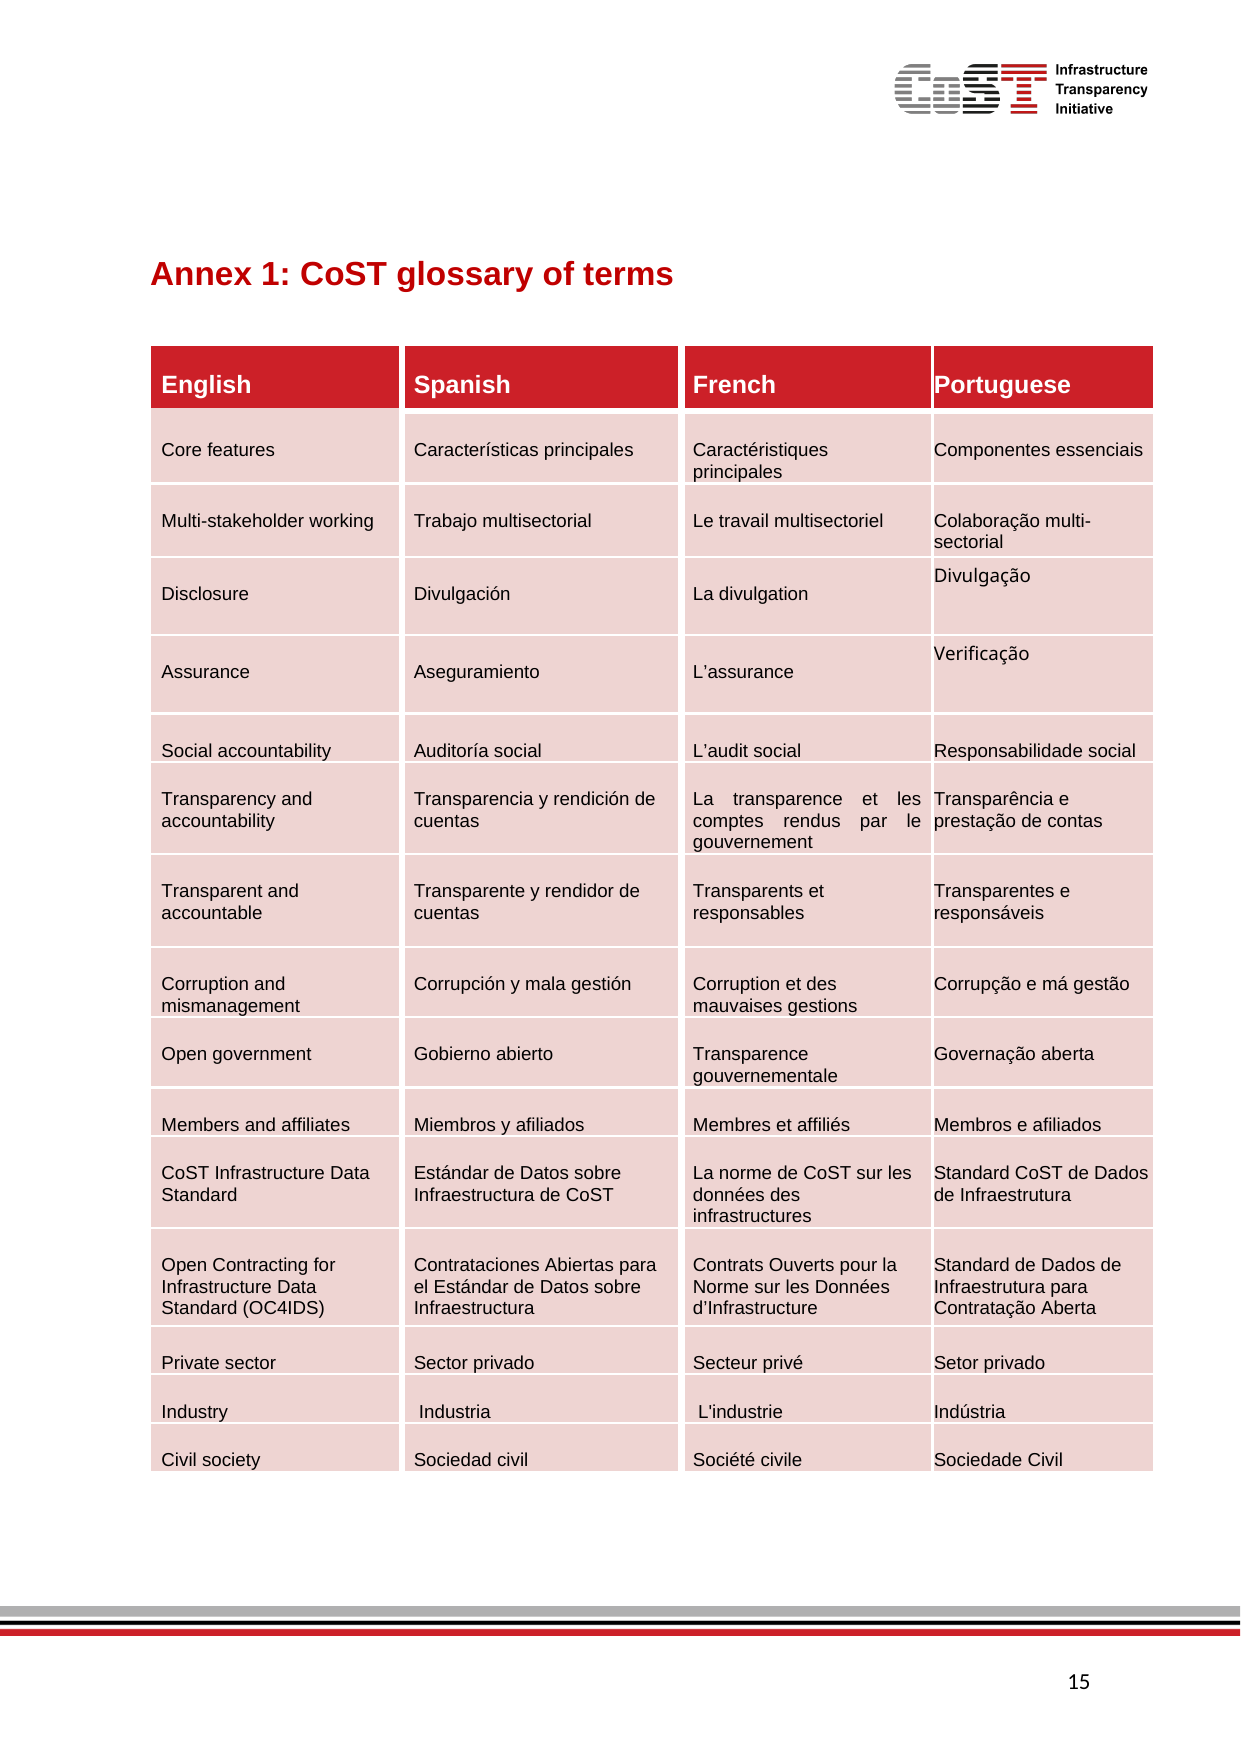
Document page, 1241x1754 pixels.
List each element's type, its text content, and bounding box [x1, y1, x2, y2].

table_cell Secteur privé [685, 1327, 931, 1373]
table_cell La divulgation [685, 558, 931, 634]
table_cell Corruption et des mauvaises gestions [685, 948, 931, 1016]
table_cell Transparência e prestação de contas [934, 763, 1153, 853]
table_cell Miembros y afiliados [405, 1089, 678, 1135]
table_cell Société civile [685, 1424, 931, 1471]
table_cell Members and affiliates [151, 1089, 399, 1135]
table_cell Open Contracting for Infrastructure Data Standard (OC4IDS) [151, 1229, 399, 1325]
table_cell Colaboração multi-sectorial [934, 485, 1153, 556]
table_cell Divulgación [405, 558, 678, 634]
table_cell Auditoría social [405, 715, 678, 761]
table_cell Governação aberta [934, 1018, 1153, 1086]
table_cell Core features [151, 408, 399, 482]
table_cell Características principales [405, 414, 678, 482]
table_cell Standard de Dados de Infraestrutura para Contratação Aberta [934, 1229, 1153, 1325]
table_cell Transparentes e responsáveis [934, 855, 1153, 946]
table_cell L'industrie [685, 1375, 931, 1422]
table_header French [685, 346, 931, 408]
table_cell Corrupção e má gestão [934, 948, 1153, 1016]
table_cell Responsabilidade social [934, 715, 1153, 761]
table_cell Industry [151, 1375, 399, 1422]
table_cell Caractéristiques principales [685, 414, 931, 482]
table_cell Transparent and accountable [151, 855, 399, 946]
table_cell Membros e afiliados [934, 1089, 1153, 1135]
table_header English [151, 346, 399, 408]
table_cell Open government [151, 1018, 399, 1086]
table_cell Indústria [934, 1375, 1153, 1422]
table_cell Corrupción y mala gestión [405, 948, 678, 1016]
table_cell L’assurance [685, 636, 931, 712]
table_cell Le travail multisectoriel [685, 485, 931, 556]
table_cell Corruption and mismanagement [151, 948, 399, 1016]
picture [0, 1606, 1241, 1636]
table_cell Setor privado [934, 1327, 1153, 1373]
table_cell Contrats Ouverts pour la Norme sur les Données d’Infrastructure [685, 1229, 931, 1325]
table_cell Sociedade Civil [934, 1424, 1153, 1471]
table_cell Componentes essenciais [934, 414, 1153, 482]
table_header Portuguese [934, 346, 1153, 408]
table_cell Sector privado [405, 1327, 678, 1373]
table_cell Gobierno abierto [405, 1018, 678, 1086]
table_cell CoST Infrastructure Data Standard [151, 1137, 399, 1227]
table_cell Assurance [151, 636, 399, 712]
table_cell Aseguramiento [405, 636, 678, 712]
table_cell Industria [405, 1375, 678, 1422]
table_header Spanish [405, 346, 678, 408]
table_cell Disclosure [151, 558, 399, 634]
table_cell La transparence et les comptes rendus par le gouvernement [685, 763, 931, 853]
table_cell Sociedad civil [405, 1424, 678, 1471]
table_cell Standard CoST de Dados de Infraestrutura [934, 1137, 1153, 1227]
table_cell Membres et affiliés [685, 1089, 931, 1135]
table_cell Social accountability [151, 715, 399, 761]
table_cell Civil society [151, 1424, 399, 1471]
picture [894, 62, 1147, 116]
table_cell Transparency and accountability [151, 763, 399, 853]
subtitle Annex 1: CoST glossary of terms [150, 254, 1090, 292]
table_cell Divulgação [934, 558, 1153, 634]
table_cell Transparencia y rendición de cuentas [405, 763, 678, 853]
table_cell Transparence gouvernementale [685, 1018, 931, 1086]
table_cell La norme de CoST sur les données des infrastructures [685, 1137, 931, 1227]
table_cell Multi-stakeholder working [151, 485, 399, 556]
table_cell Estándar de Datos sobre Infraestructura de CoST [405, 1137, 678, 1227]
table_cell Contrataciones Abiertas para el Estándar de Datos sobre Infraestructura [405, 1229, 678, 1325]
table_cell L’audit social [685, 715, 931, 761]
table_cell Transparente y rendidor de cuentas [405, 855, 678, 946]
table_cell Private sector [151, 1327, 399, 1373]
table_cell Transparents et responsables [685, 855, 931, 946]
table_cell Trabajo multisectorial [405, 485, 678, 556]
table_cell Verificação [934, 636, 1153, 712]
